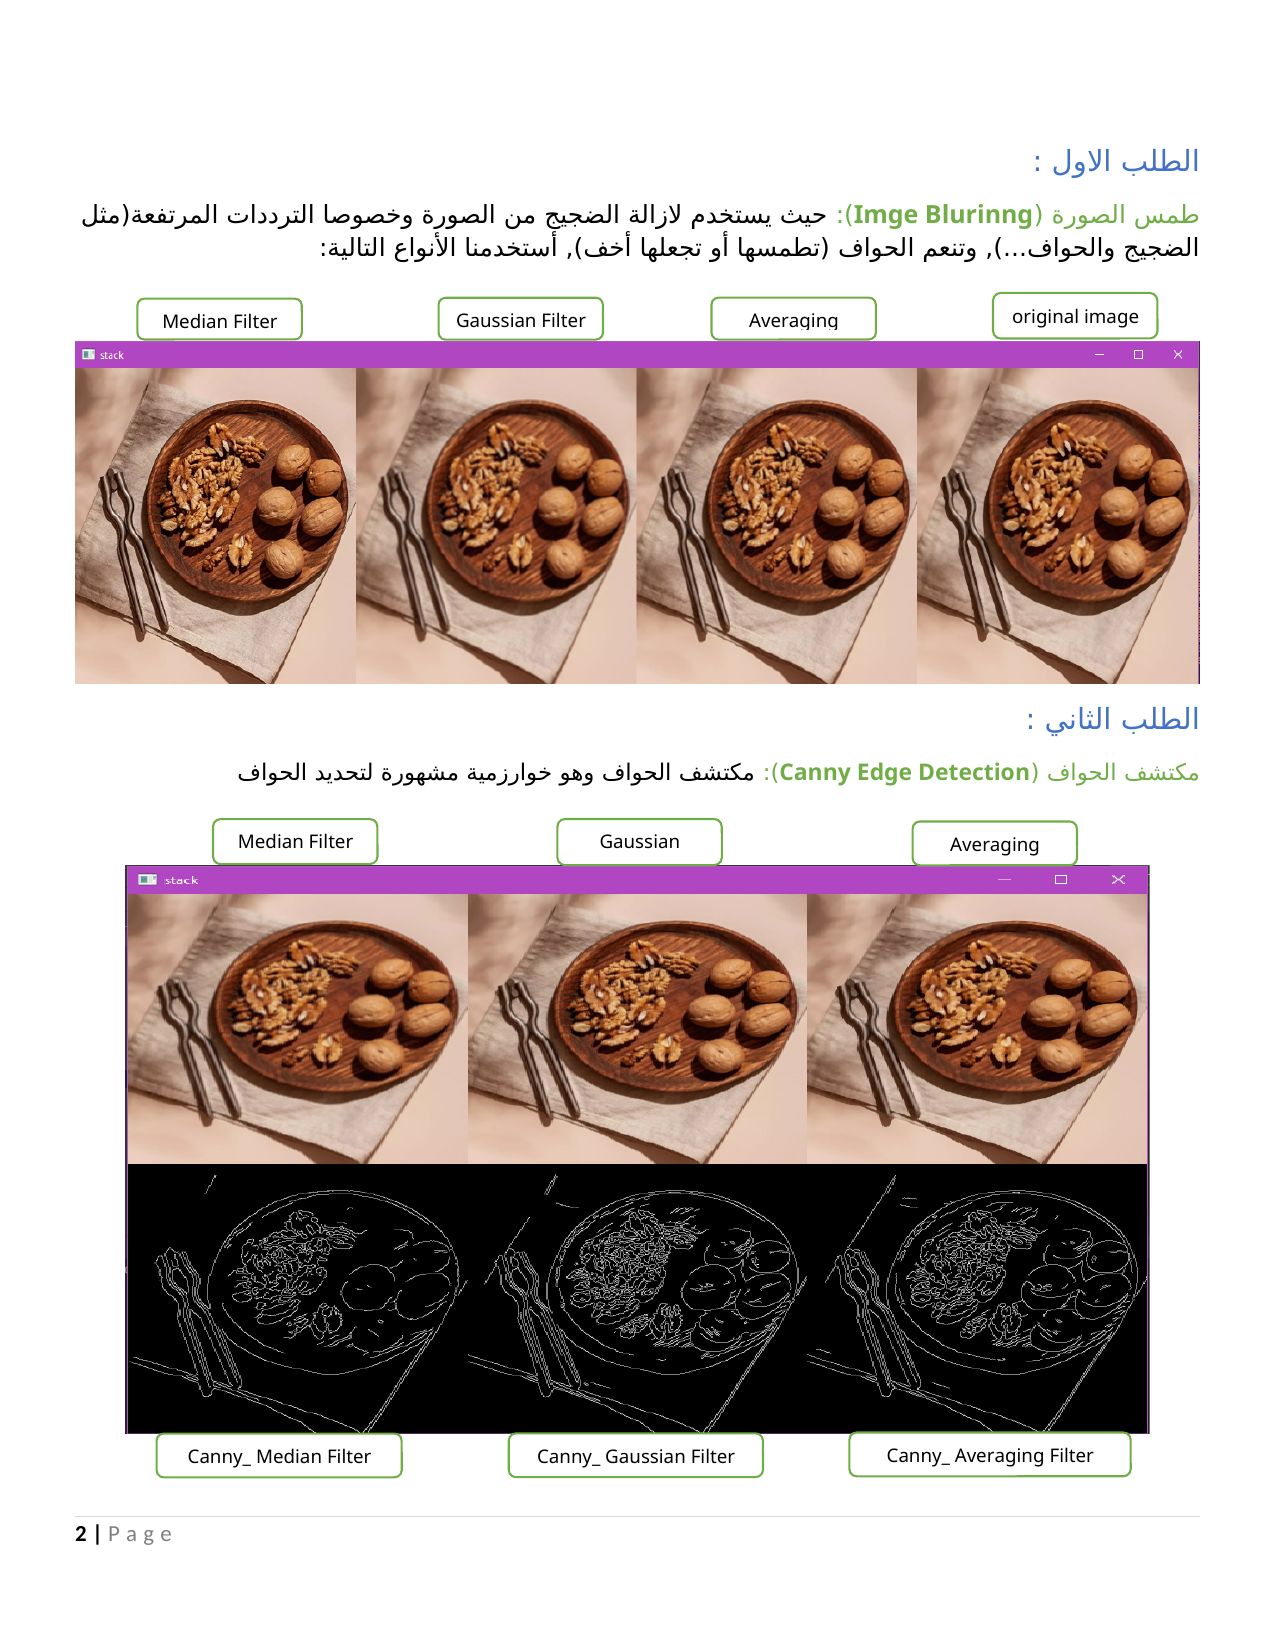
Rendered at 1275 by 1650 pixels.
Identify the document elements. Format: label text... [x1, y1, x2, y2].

picture [75, 341, 1200, 684]
text مكتشف الحواف (Canny Edge Detection): مكتشف الحواف وهو خوارزمية مشهورة لتحديد الحواف [75, 756, 1200, 787]
text طمس الصورة (Imge Blurinng): حيث يستخدم لازالة الضجيج من الصورة وخصوصا الترددات المرتفعة(مثل الضجيج والحواف...), وتنعم الحواف (تطمسها أو تجعلها أخف), أستخدمنا الأنواع التالية: [75, 197, 1200, 263]
text الطلب الثاني : [75, 702, 1200, 736]
text الطلب الاول : [75, 144, 1200, 178]
picture [125, 865, 1150, 1434]
